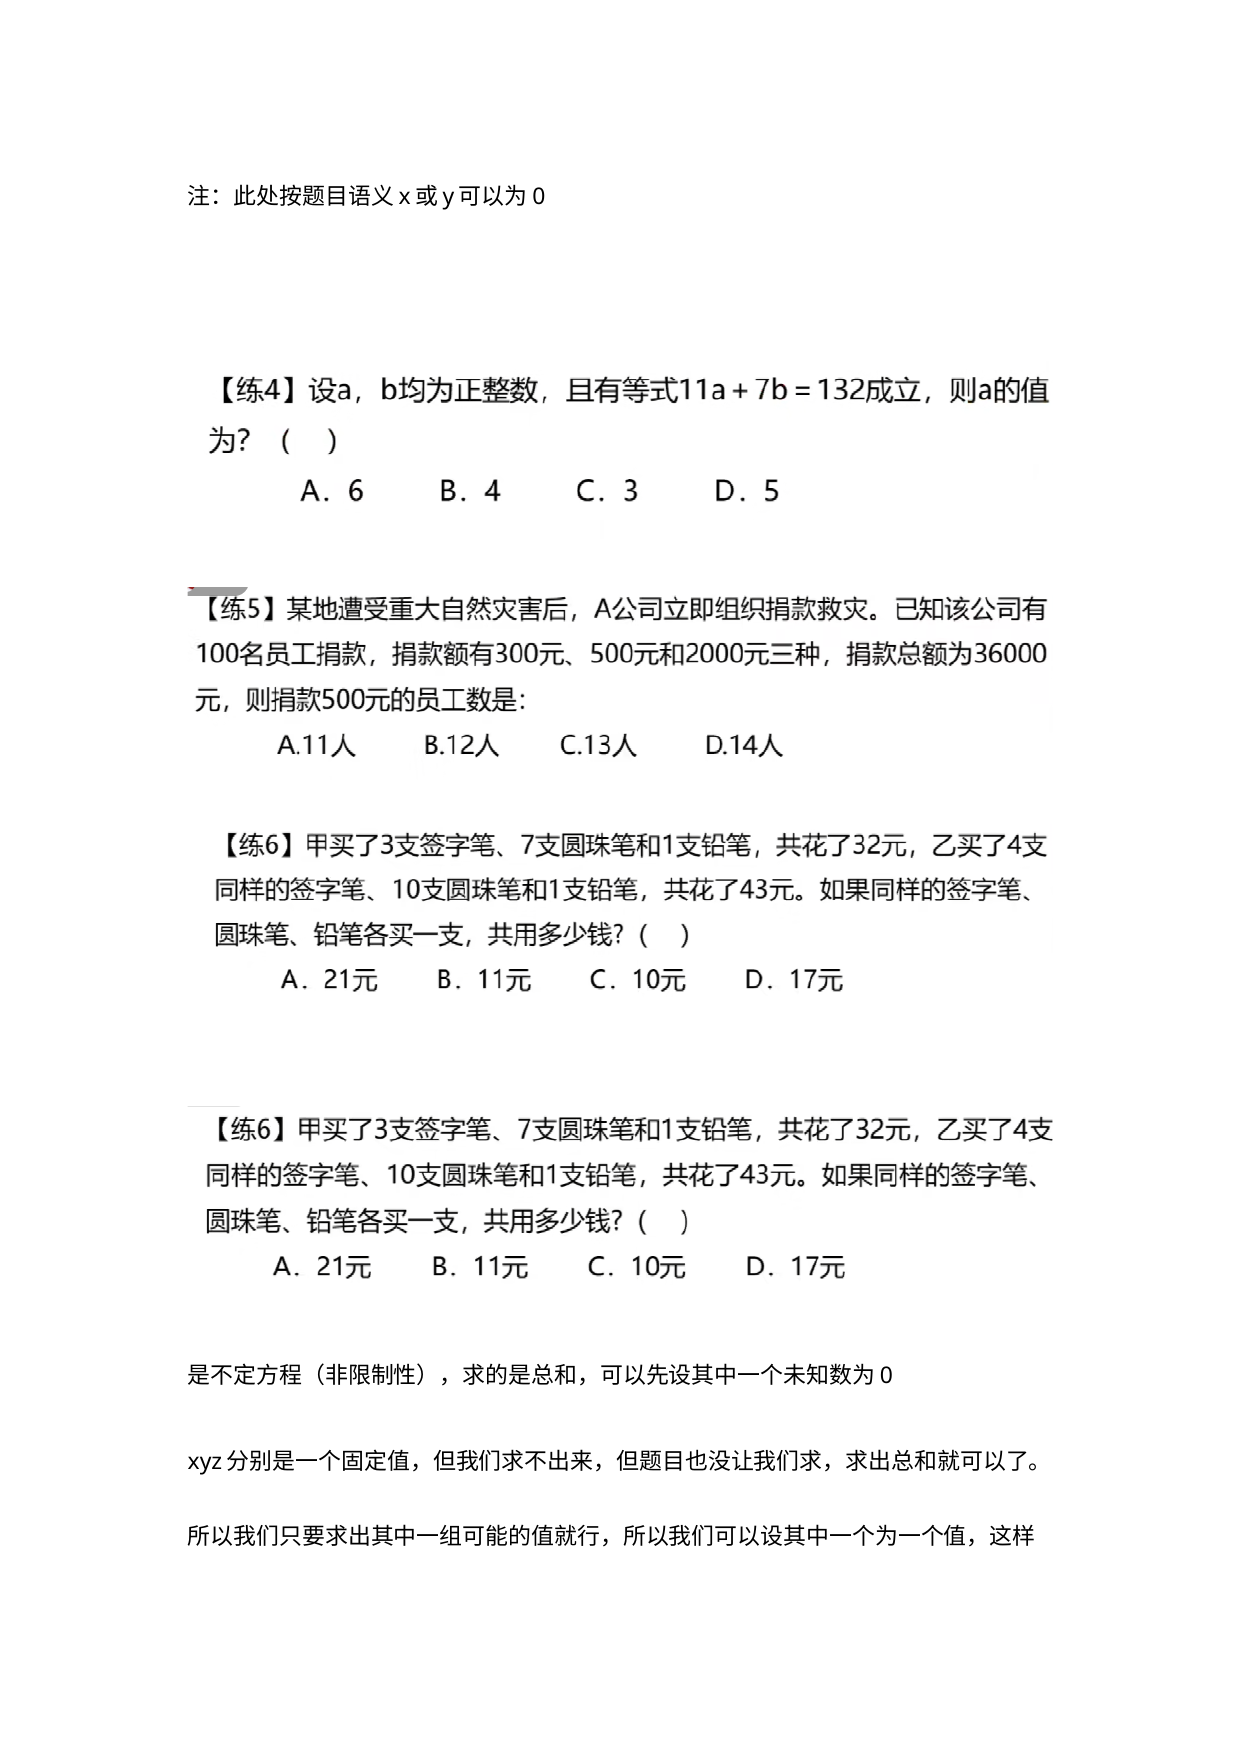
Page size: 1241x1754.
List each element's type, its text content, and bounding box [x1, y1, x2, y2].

picture [187, 361, 1053, 547]
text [187, 1427, 1053, 1567]
text 注：此处按题目语义x或y可以为0 [187, 162, 1053, 227]
text 是不定方程（非限制性），求的是总和，可以先设其中一个未知数为0 [187, 1341, 1053, 1406]
picture [187, 587, 1053, 786]
picture [187, 1106, 1053, 1305]
picture [187, 824, 1053, 1014]
